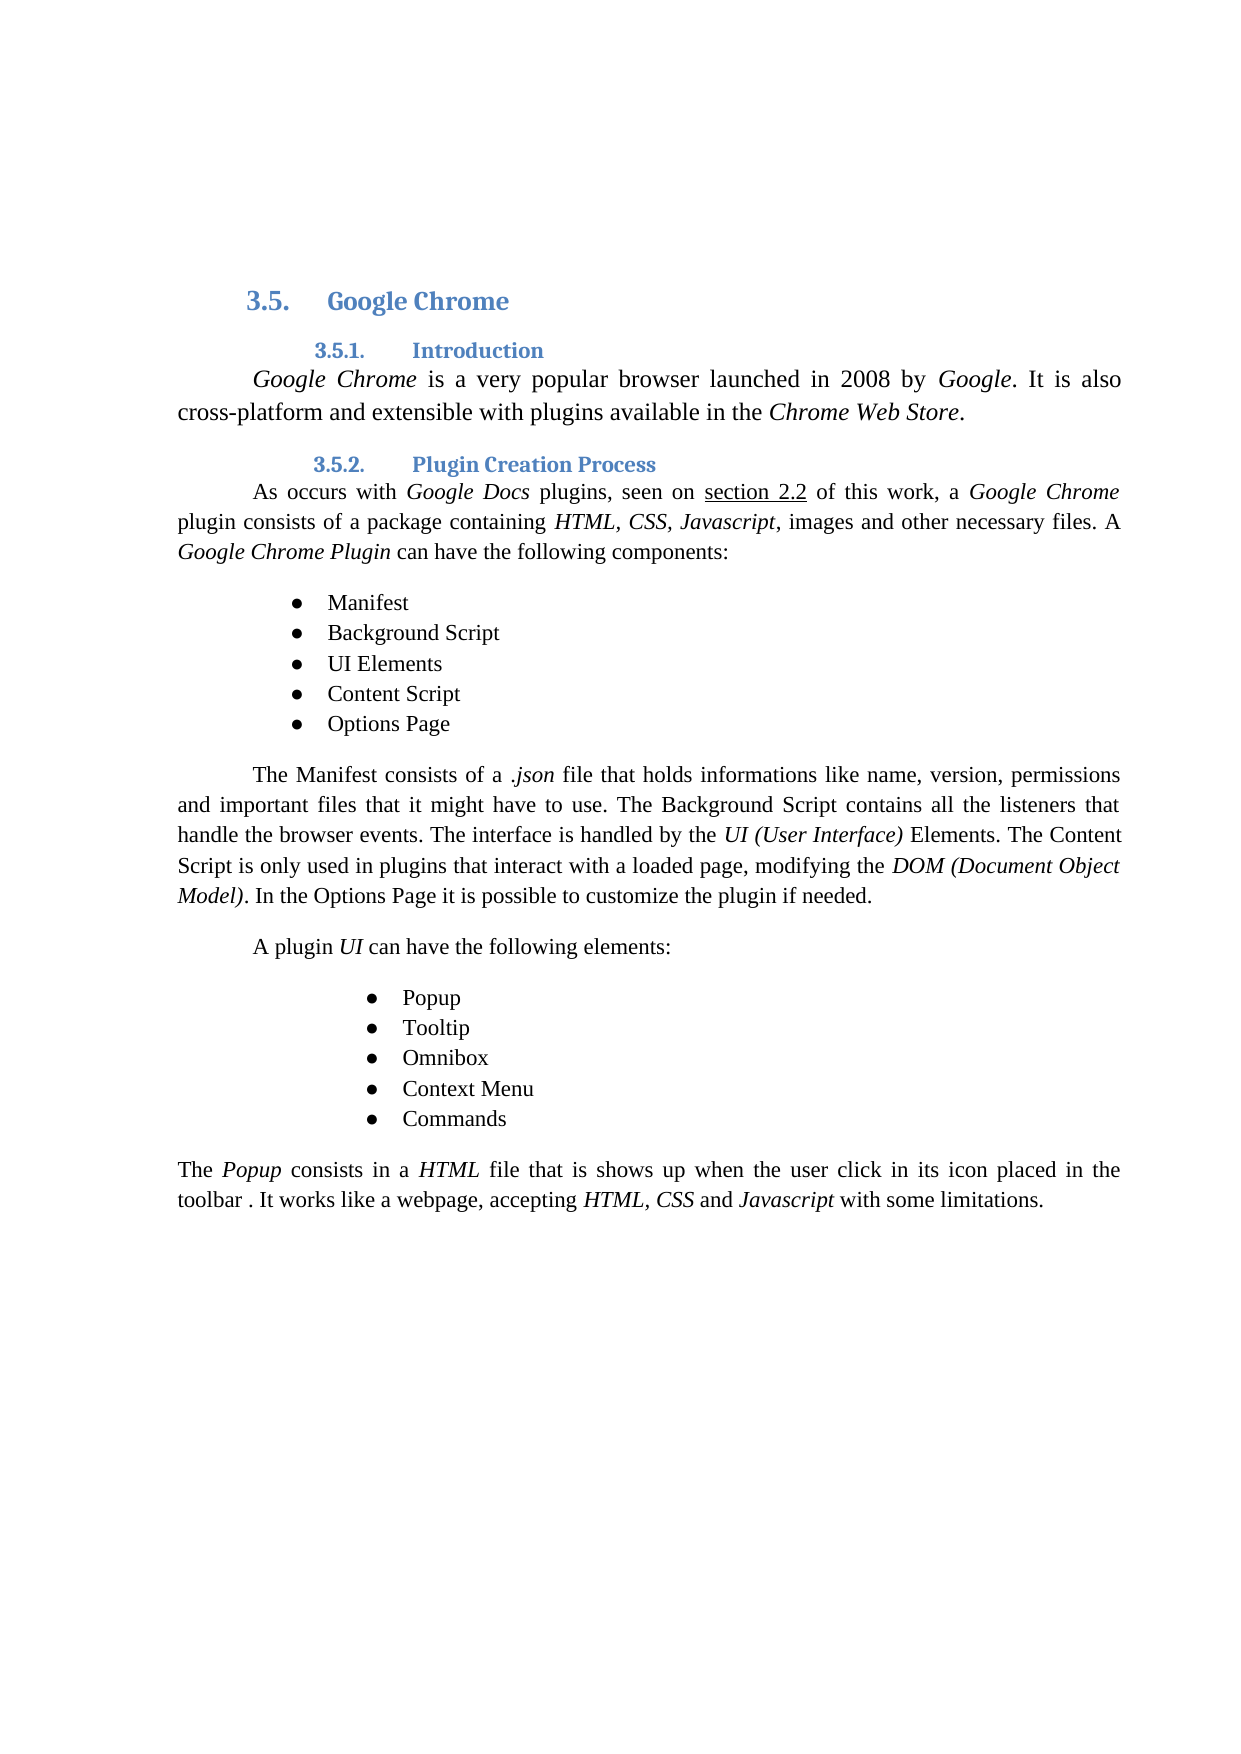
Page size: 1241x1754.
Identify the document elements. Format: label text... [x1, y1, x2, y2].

list Commands [365, 1105, 1122, 1131]
list Popup [365, 984, 1122, 1010]
text A plugin UI can have the following elements: [177, 933, 1122, 959]
list Tooltip [365, 1014, 1122, 1041]
text Google Chrome is a very popular browser launched in 2008 by Google. It is also cross-platform and extensible with plugins available in the Chrome Web Store. [177, 364, 1122, 426]
list Manifest [290, 589, 1122, 616]
subtitle Google Chrome [290, 283, 1122, 317]
list Background Script [290, 619, 1122, 646]
subtitle Introduction [365, 338, 1122, 364]
subtitle Plugin Creation Process [365, 451, 1122, 478]
list Options Page [290, 710, 1122, 736]
text The Popup consists in a HTML file that is shows up when the user click in its icon placed in the toolbar . It works like a webpage, accepting HTML, CSS and Javascript with some limitations. [177, 1156, 1122, 1212]
list UI Elements [290, 649, 1122, 676]
text The Manifest consists of a .json file that holds informations like name, version, permissions and important files that it might have to use. The Background Script contains all the listeners that handle the browser events. The interface is handled by the UI (User Interface) Elements. The Content Script is only used in plugins that interact with a loaded page, modifying the DOM (Document Object Model). In the Options Page it is possible to customize the plugin if needed. [177, 761, 1122, 908]
list Content Script [290, 680, 1122, 706]
text As occurs with Google Docs plugins, seen on section 2.2 of this work, a Google Chrome plugin consists of a package containing HTML, CSS, Javascript, images and other necessary files. A Google Chrome Plugin can have the following components: [177, 478, 1122, 564]
list Omnibox [365, 1044, 1122, 1071]
list Context Menu [365, 1074, 1122, 1101]
